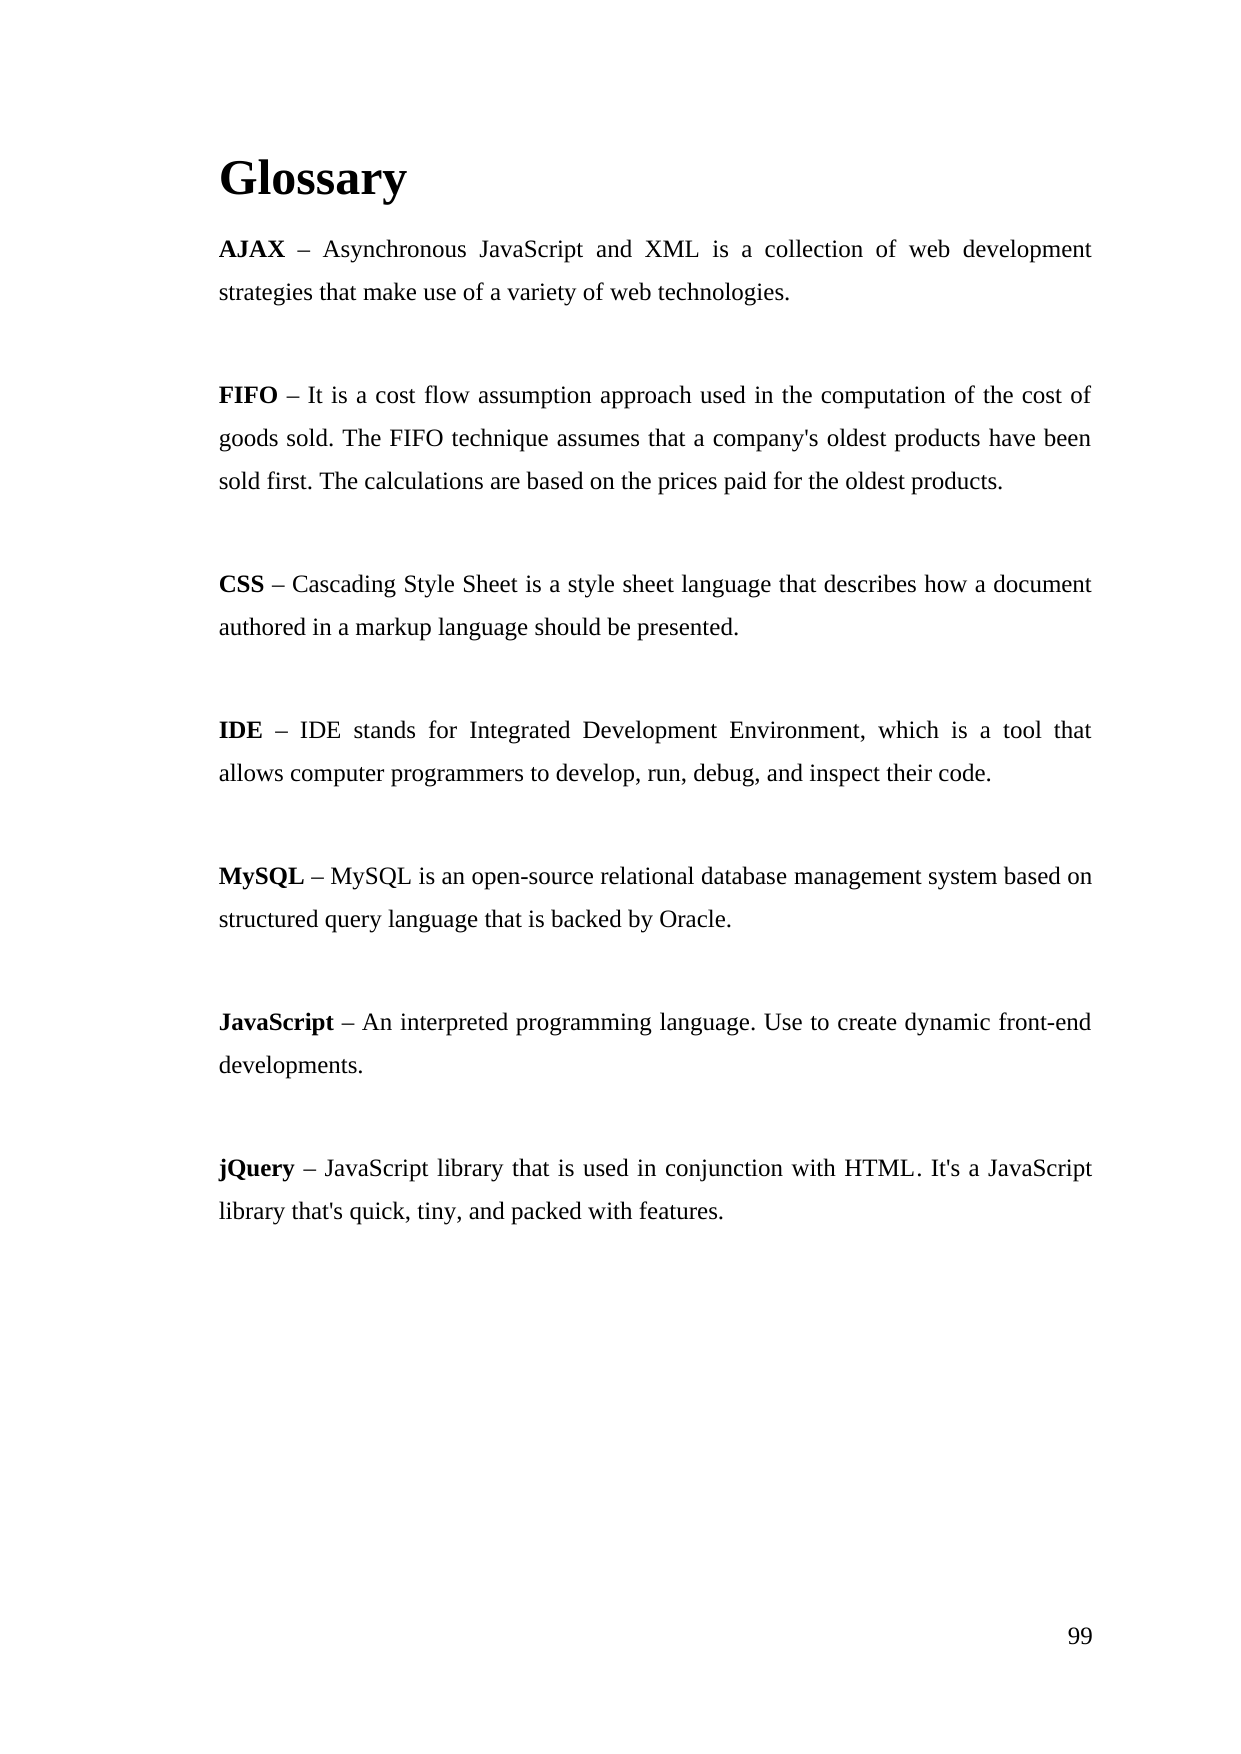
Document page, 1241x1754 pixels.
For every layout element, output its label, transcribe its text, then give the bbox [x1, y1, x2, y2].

text jQuery – JavaScript library that is used in conjunction with HTML. It's a JavaScript library that's quick, tiny, and packed with features. [218, 1110, 1093, 1225]
text MySQL – MySQL is an open-source relational database management system based on structured query language that is backed by Oracle. [218, 818, 1093, 933]
text AJAX – Asynchronous JavaScript and XML is a collection of web development strategies that make use of a variety of web technologies. [218, 234, 1093, 306]
text JavaScript – An interpreted programming language. Use to create dynamic front-end developments. [218, 964, 1093, 1079]
text FIFO – It is a cost flow assumption approach used in the computation of the cost of goods sold. The FIFO technique assumes that a company's oldest products have been sold first. The calculations are based on the prices paid for the oldest products. [218, 337, 1093, 495]
text IDE – IDE stands for Integrated Development Environment, which is a tool that allows computer programmers to develop, run, debug, and inspect their code. [218, 672, 1093, 787]
subtitle Glossary [218, 148, 1093, 205]
text CSS – Cascading Style Sheet is a style sheet language that describes how a document authored in a markup language should be presented. [218, 526, 1093, 641]
